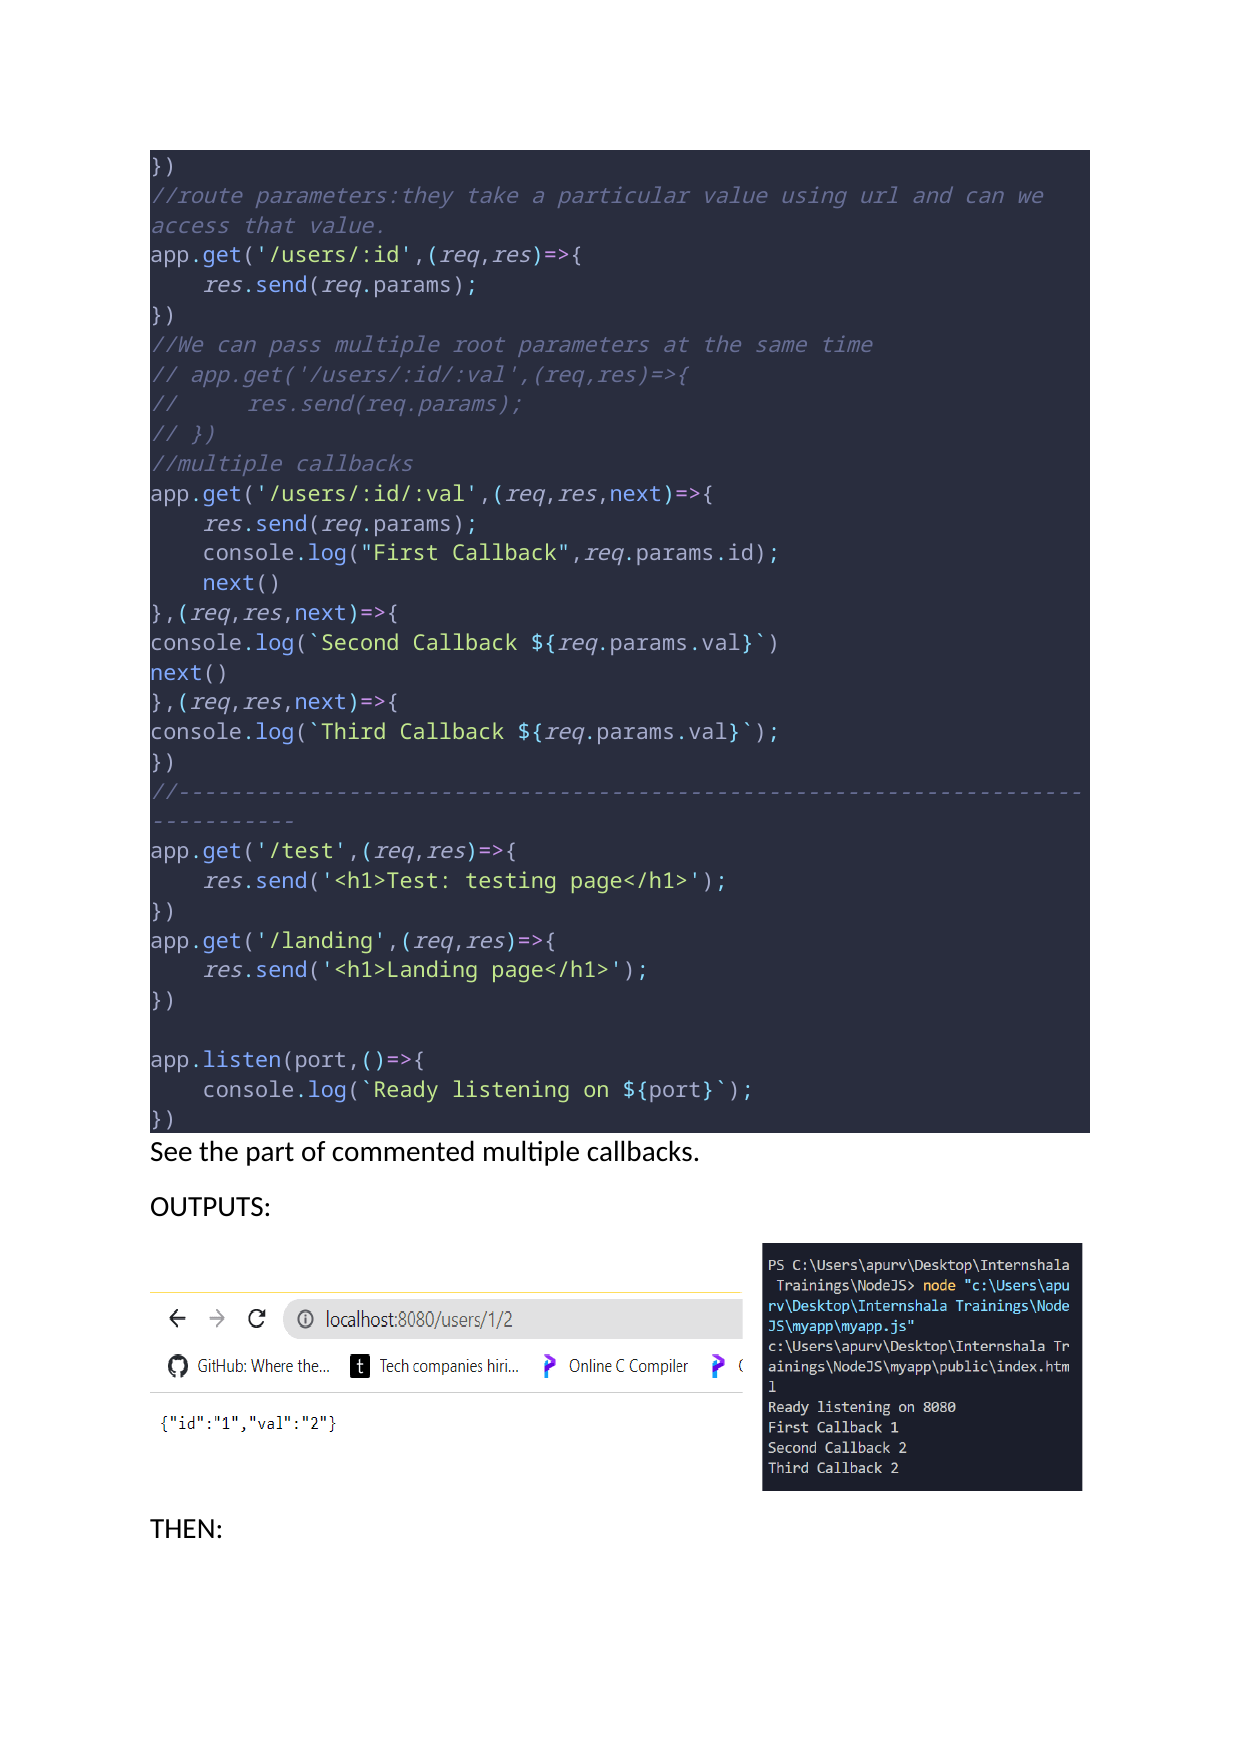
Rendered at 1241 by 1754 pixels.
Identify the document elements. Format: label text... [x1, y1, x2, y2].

text console.log(`Third Callback ${req.params.val}`); [150, 716, 1090, 746]
text app.get('/users/:id',(req,res)=>{ [150, 239, 1090, 269]
picture [762, 1243, 1083, 1491]
text //-------------------------------------------------------------------------------- [150, 776, 1090, 835]
text }) [150, 299, 1090, 329]
text },(req,res,next)=>{ [150, 686, 1090, 716]
text app.get('/landing',(req,res)=>{ [150, 924, 1090, 954]
text // }) [150, 418, 1090, 448]
text app.listen(port,()=>{ [150, 1044, 1090, 1073]
text // app.get('/users/:id/:val',(req,res)=>{ [150, 358, 1090, 388]
text app.get('/users/:id/:val',(req,res,next)=>{ [150, 478, 1090, 507]
text next() [150, 567, 1090, 597]
picture [150, 1292, 743, 1491]
text //multiple callbacks [150, 448, 1090, 478]
text console.log(`Second Callback ${req.params.val}`) [150, 627, 1090, 656]
text // res.send(req.params); [150, 388, 1090, 418]
text },(req,res,next)=>{ [150, 597, 1090, 627]
text }) [150, 746, 1090, 776]
text }) [150, 150, 1090, 180]
text }) [150, 1103, 1090, 1133]
text OUTPUTS: [150, 1188, 1090, 1224]
text app.get('/test',(req,res)=>{ [150, 835, 1090, 865]
text }) [150, 984, 1090, 1014]
text res.send(req.params); [150, 507, 1090, 537]
text See the part of commented multiple callbacks. [150, 1133, 1090, 1169]
text //We can pass multiple root parameters at the same time [150, 329, 1090, 358]
text console.log("First Callback",req.params.id); [150, 537, 1090, 567]
text THEN: [150, 1510, 1090, 1546]
text res.send('<h1>Test: testing page</h1>'); [150, 865, 1090, 895]
text res.send('<h1>Landing page</h1>'); [150, 954, 1090, 984]
text //route parameters:they take a particular value using url and can we access that value. [150, 180, 1090, 239]
text console.log(`Ready listening on ${port}`); [150, 1073, 1090, 1103]
text next() [150, 656, 1090, 686]
text res.send(req.params); [150, 269, 1090, 299]
text }) [150, 895, 1090, 924]
